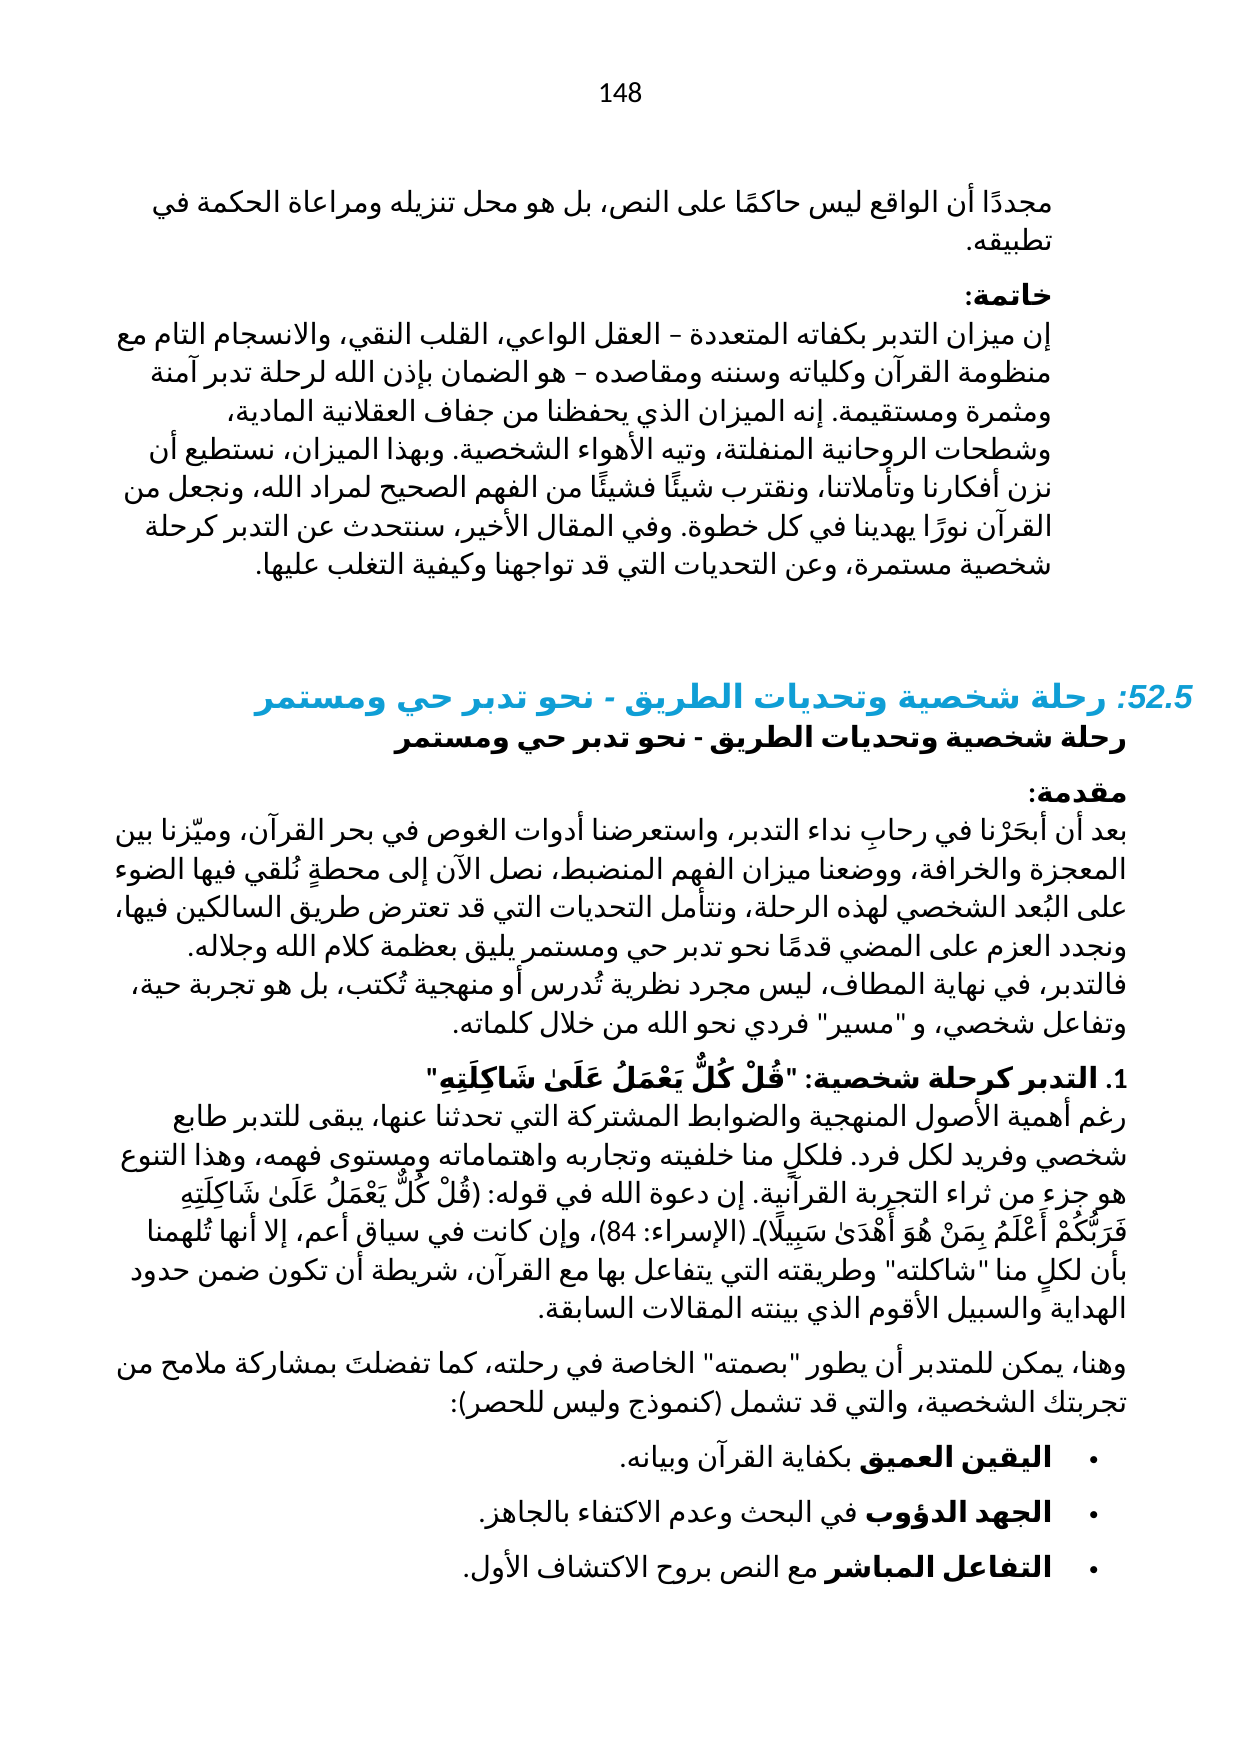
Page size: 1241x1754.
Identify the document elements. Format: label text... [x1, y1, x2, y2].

text رحلة شخصية وتحديات الطريق - نحو تدبر حي ومستمر [112, 719, 1128, 754]
text مقدمة: بعد أن أبحَرْنا في رحابِ نداء التدبر، واستعرضنا أدوات الغوص في بحر القرآن، وميّزنا بين المعجزة والخرافة، ووضعنا ميزان الفهم المنضبط، نصل الآن إلى محطةٍ نُلقي فيها الضوء على البُعد الشخصي لهذه الرحلة، ونتأمل التحديات التي قد تعترض طريق السالكين فيها، ونجدد العزم على المضي قدمًا نحو تدبر حي ومستمر يليق بعظمة كلام الله وجلاله. فالتدبر، في نهاية المطاف، ليس مجرد نظرية تُدرس أو منهجية تُكتب، بل هو تجربة حية، وتفاعل شخصي، و "مسير" فردي نحو الله من خلال كلماته. [112, 774, 1128, 1040]
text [112, 184, 1053, 258]
list الجهد الدؤوب في البحث وعدم الاكتفاء بالجاهز. [112, 1494, 1090, 1530]
text وهنا، يمكن للمتدبر أن يطور "بصمته" الخاصة في رحلته، كما تفضلتَ بمشاركة ملامح من تجربتك الشخصية، والتي قد تشمل (كنموذج وليس للحصر): [112, 1346, 1128, 1419]
subtitle : رحلة شخصية وتحديات الطريق - نحو تدبر حي ومستمر [112, 677, 1128, 716]
text 1. التدبر كرحلة شخصية: "قُلْ كُلٌّ يَعْمَلُ عَلَىٰ شَاكِلَتِهِ" رغم أهمية الأصول المنهجية والضوابط المشتركة التي تحدثنا عنها، يبقى للتدبر طابع شخصي وفريد لكل فرد. فلكلٍ منا خلفيته وتجاربه واهتماماته ومستوى فهمه، وهذا التنوع هو جزء من ثراء التجربة القرآنية. إن دعوة الله في قوله: ﴿قُلْ كُلٌّ يَعْمَلُ عَلَىٰ شَاكِلَتِهِ فَرَبُّكُمْ أَعْلَمُ بِمَنْ هُوَ أَهْدَىٰ سَبِيلًا﴾ (الإسراء: 84)، وإن كانت في سياق أعم، إلا أنها تُلهمنا بأن لكلٍ منا "شاكلته" وطريقته التي يتفاعل بها مع القرآن، شريطة أن تكون ضمن حدود الهداية والسبيل الأقوم الذي بينته المقالات السابقة. [112, 1060, 1128, 1326]
text خاتمة: إن ميزان التدبر بكفاته المتعددة – العقل الواعي، القلب النقي، والانسجام التام مع منظومة القرآن وكلياته وسننه ومقاصده – هو الضمان بإذن الله لرحلة تدبر آمنة ومثمرة ومستقيمة. إنه الميزان الذي يحفظنا من جفاف العقلانية المادية، وشطحات الروحانية المنفلتة، وتيه الأهواء الشخصية. وبهذا الميزان، نستطيع أن نزن أفكارنا وتأملاتنا، ونقترب شيئًا فشيئًا من الفهم الصحيح لمراد الله، ونجعل من القرآن نورًا يهدينا في كل خطوة. وفي المقال الأخير، سنتحدث عن التدبر كرحلة شخصية مستمرة، وعن التحديات التي قد تواجهنا وكيفية التغلب عليها. [112, 277, 1053, 582]
list اليقين العميق بكفاية القرآن وبيانه. [112, 1439, 1090, 1475]
list التفاعل المباشر مع النص بروح الاكتشاف الأول. [112, 1549, 1090, 1585]
